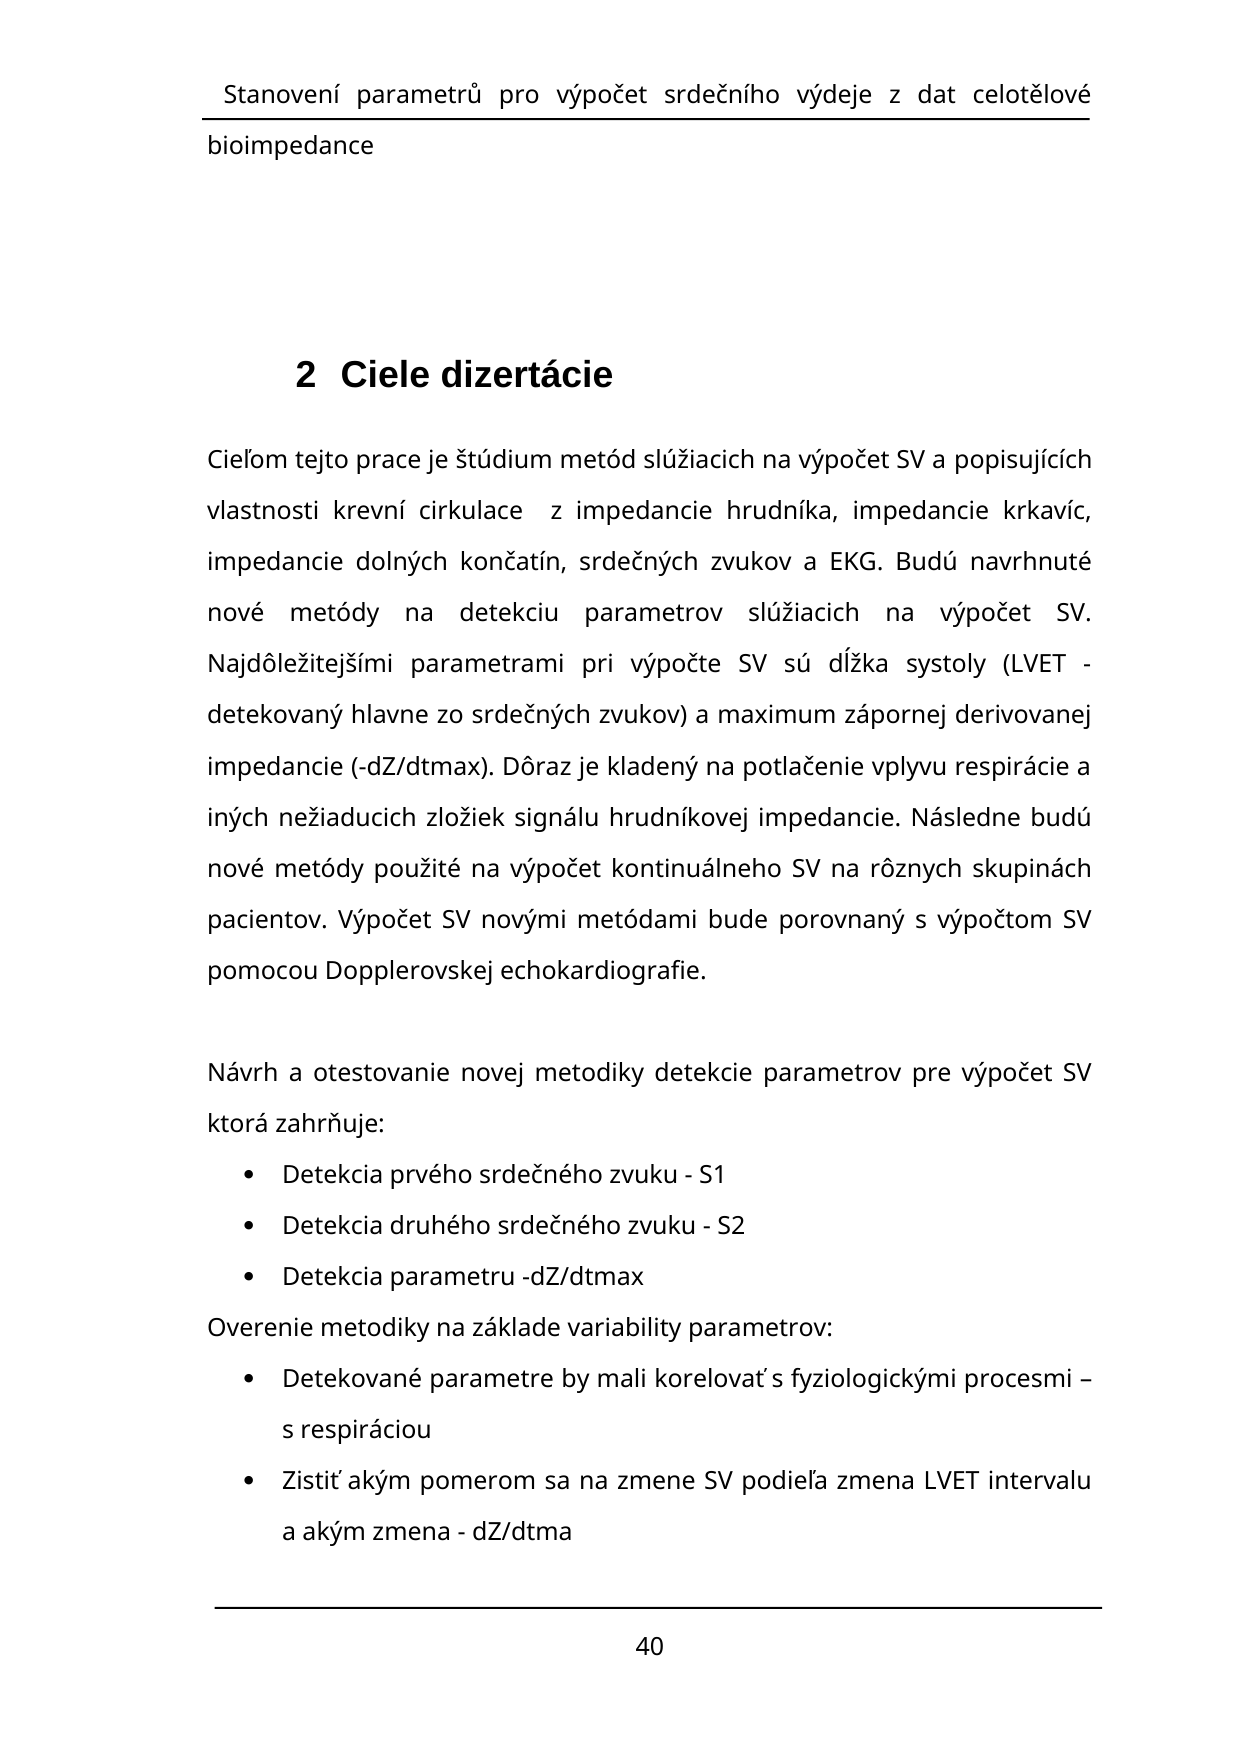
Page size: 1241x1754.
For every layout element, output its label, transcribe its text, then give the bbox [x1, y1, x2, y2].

list Detekované parametre by mali korelovať s fyziologickými procesmi – s respiráciou [244, 1361, 1092, 1446]
list Detekcia prvého srdečného zvuku - S1 [244, 1156, 1092, 1191]
text Návrh a otestovanie novej metodiky detekcie parametrov pre výpočet SV ktorá zahrňuje: [207, 1054, 1092, 1139]
text Overenie metodiky na základe variability parametrov: [207, 1309, 1092, 1344]
list Zistiť akým pomerom sa na zmene SV podieľa zmena LVET intervalu a akým zmena - dZ/dtma [244, 1463, 1092, 1548]
list Detekcia druhého srdečného zvuku - S2 [244, 1207, 1092, 1242]
text Cieľom tejto prace je štúdium metód slúžiacich na výpočet SV a popisujících vlastnosti krevní cirkulace z impedancie hrudníka, impedancie krkavíc, impedancie dolných končatín, srdečných zvukov a EKG. Budú navrhnuté nové metódy na detekciu parametrov slúžiacich na výpočet SV. Najdôležitejšími parametrami pri výpočte SV sú dĺžka systoly (LVET - detekovaný hlavne zo srdečných zvukov) a maximum zápornej derivovanej impedancie (-dZ/dtmax). Dôraz je kladený na potlačenie vplyvu respirácie a iných nežiaducich zložiek signálu hrudníkovej impedancie. Následne budú nové metódy použité na výpočet kontinuálneho SV na rôznych skupinách pacientov. Výpočet SV novými metódami bude porovnaný s výpočtom SV pomocou Dopplerovskej echokardiografie. [207, 442, 1092, 986]
list Detekcia parametru -dZ/dtmax [244, 1258, 1092, 1293]
subtitle Ciele dizertácie [295, 352, 1092, 395]
